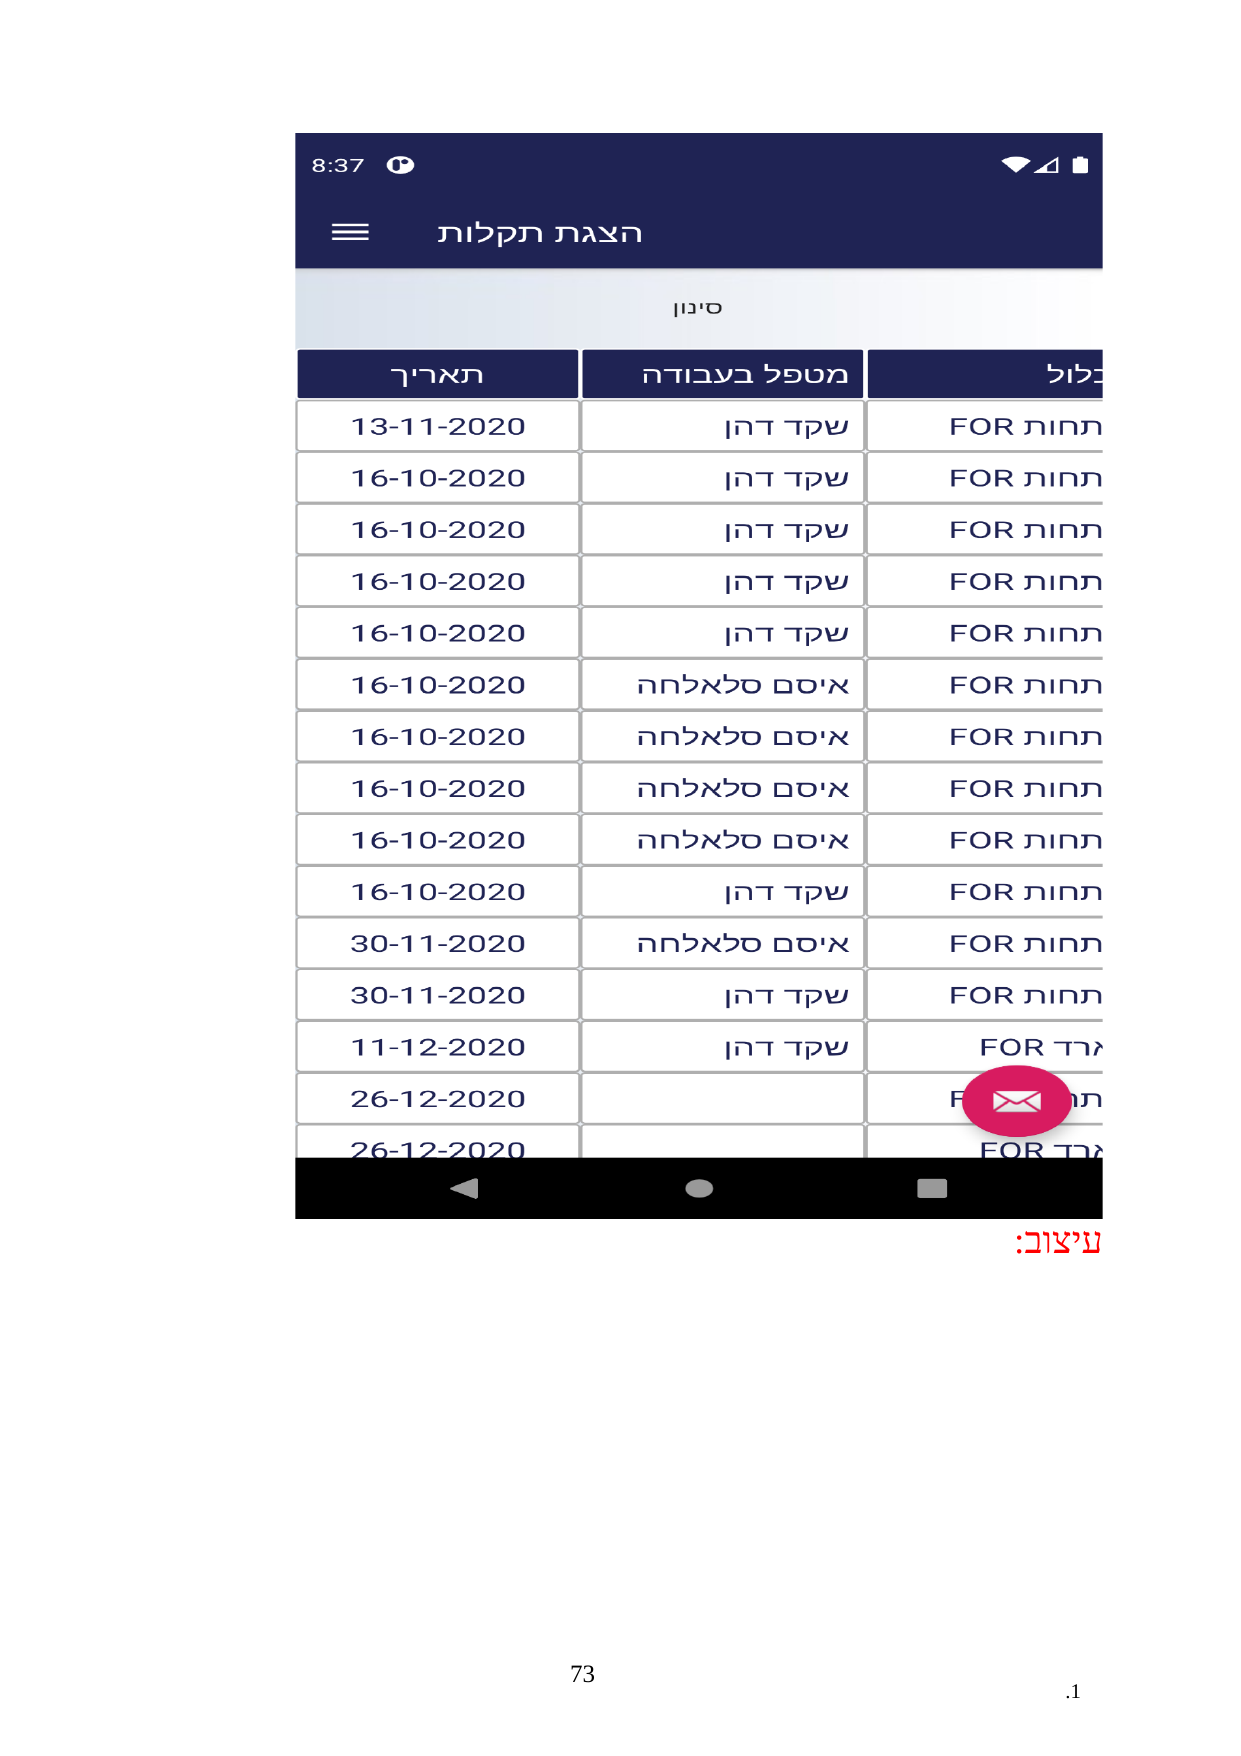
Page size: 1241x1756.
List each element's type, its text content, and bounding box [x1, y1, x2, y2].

picture [295, 133, 1103, 1219]
text עיצוב: [62, 1219, 1103, 1262]
